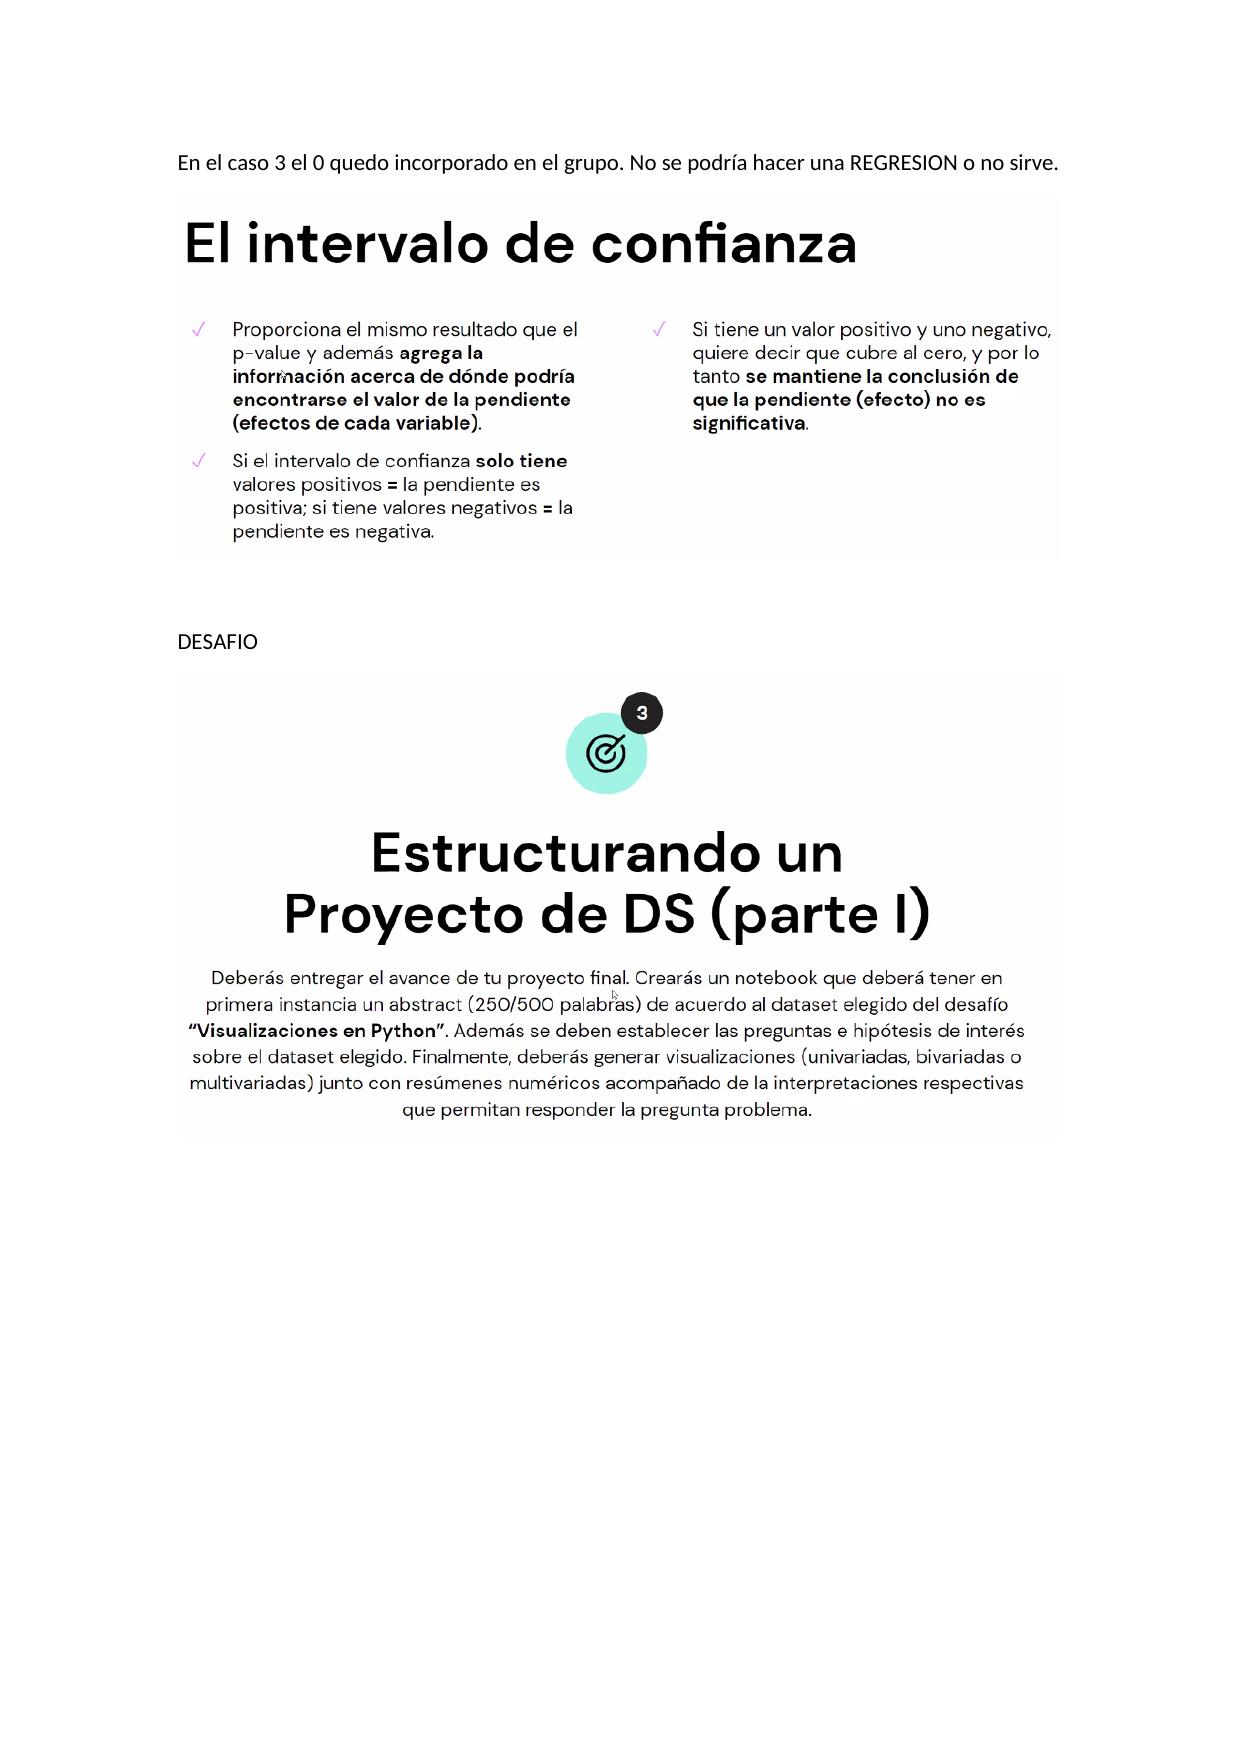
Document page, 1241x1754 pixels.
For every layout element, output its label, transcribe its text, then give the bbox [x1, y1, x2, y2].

picture [177, 674, 1063, 1139]
picture [177, 194, 1062, 562]
text DESAFIO [177, 627, 1063, 655]
text En el caso 3 el 0 quedo incorporado en el grupo. No se podría hacer una REGRESION o no sirve. [177, 148, 1063, 176]
